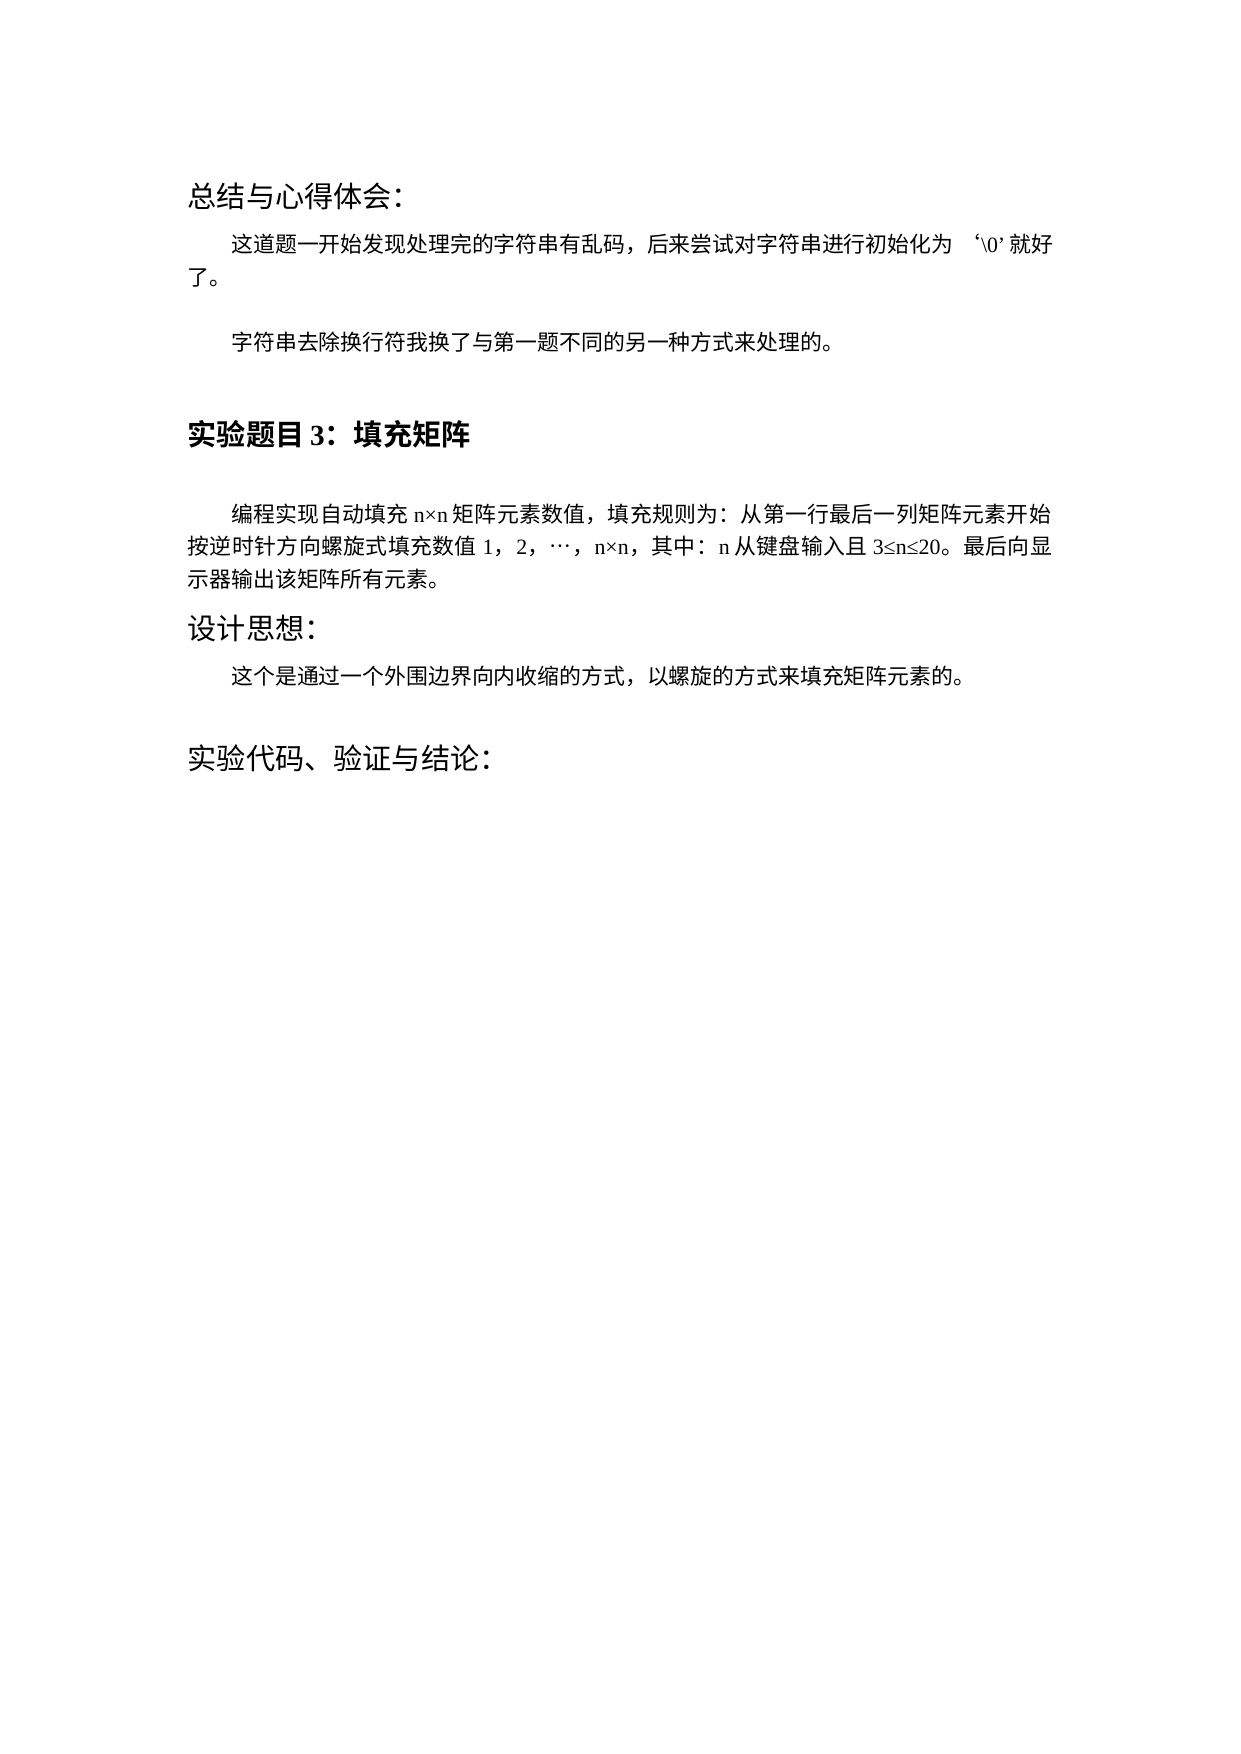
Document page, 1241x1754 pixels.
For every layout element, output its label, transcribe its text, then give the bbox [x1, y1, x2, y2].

text 编程实现自动填充n×n矩阵元素数值，填充规则为：从第一行最后一列矩阵元素开始按逆时针方向螺旋式填充数值1，2，…，n×n，其中：n从键盘输入且3≤n≤20。最后向显示器输出该矩阵所有元素。 [187, 496, 1053, 594]
text 设计思想： [187, 594, 1053, 659]
text 这个是通过一个外围边界向内收缩的方式，以螺旋的方式来填充矩阵元素的。 [187, 659, 1053, 691]
text 实验题目3：填充矩阵 [187, 400, 1053, 465]
text 总结与心得体会： [187, 162, 1053, 227]
text 实验代码、验证与结论： [187, 724, 1053, 789]
text 字符串去除换行符我换了与第一题不同的另一种方式来处理的。 [187, 324, 1053, 357]
text 这道题一开始发现处理完的字符串有乱码，后来尝试对字符串进行初始化为 ‘\0’ 就好了。 [187, 227, 1053, 292]
